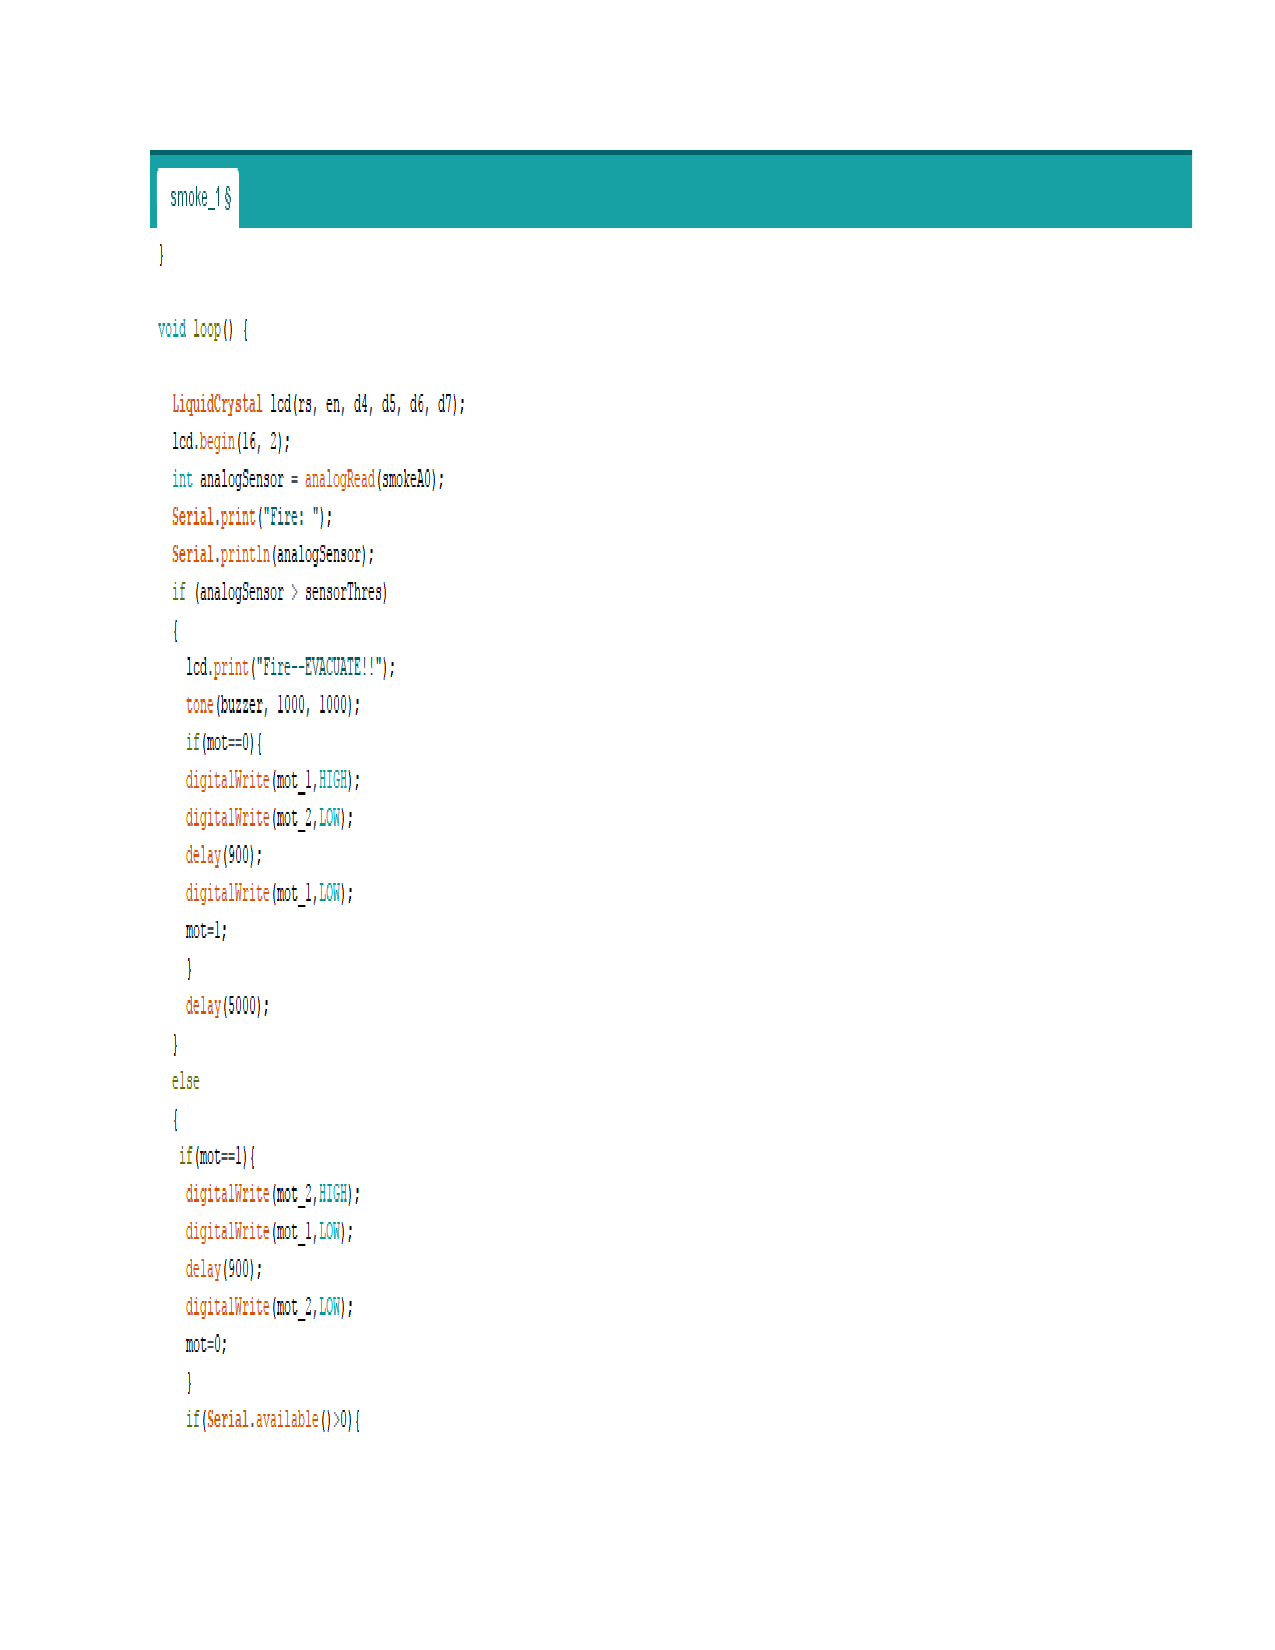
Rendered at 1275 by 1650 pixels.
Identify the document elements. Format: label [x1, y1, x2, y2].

picture [150, 150, 1193, 1450]
